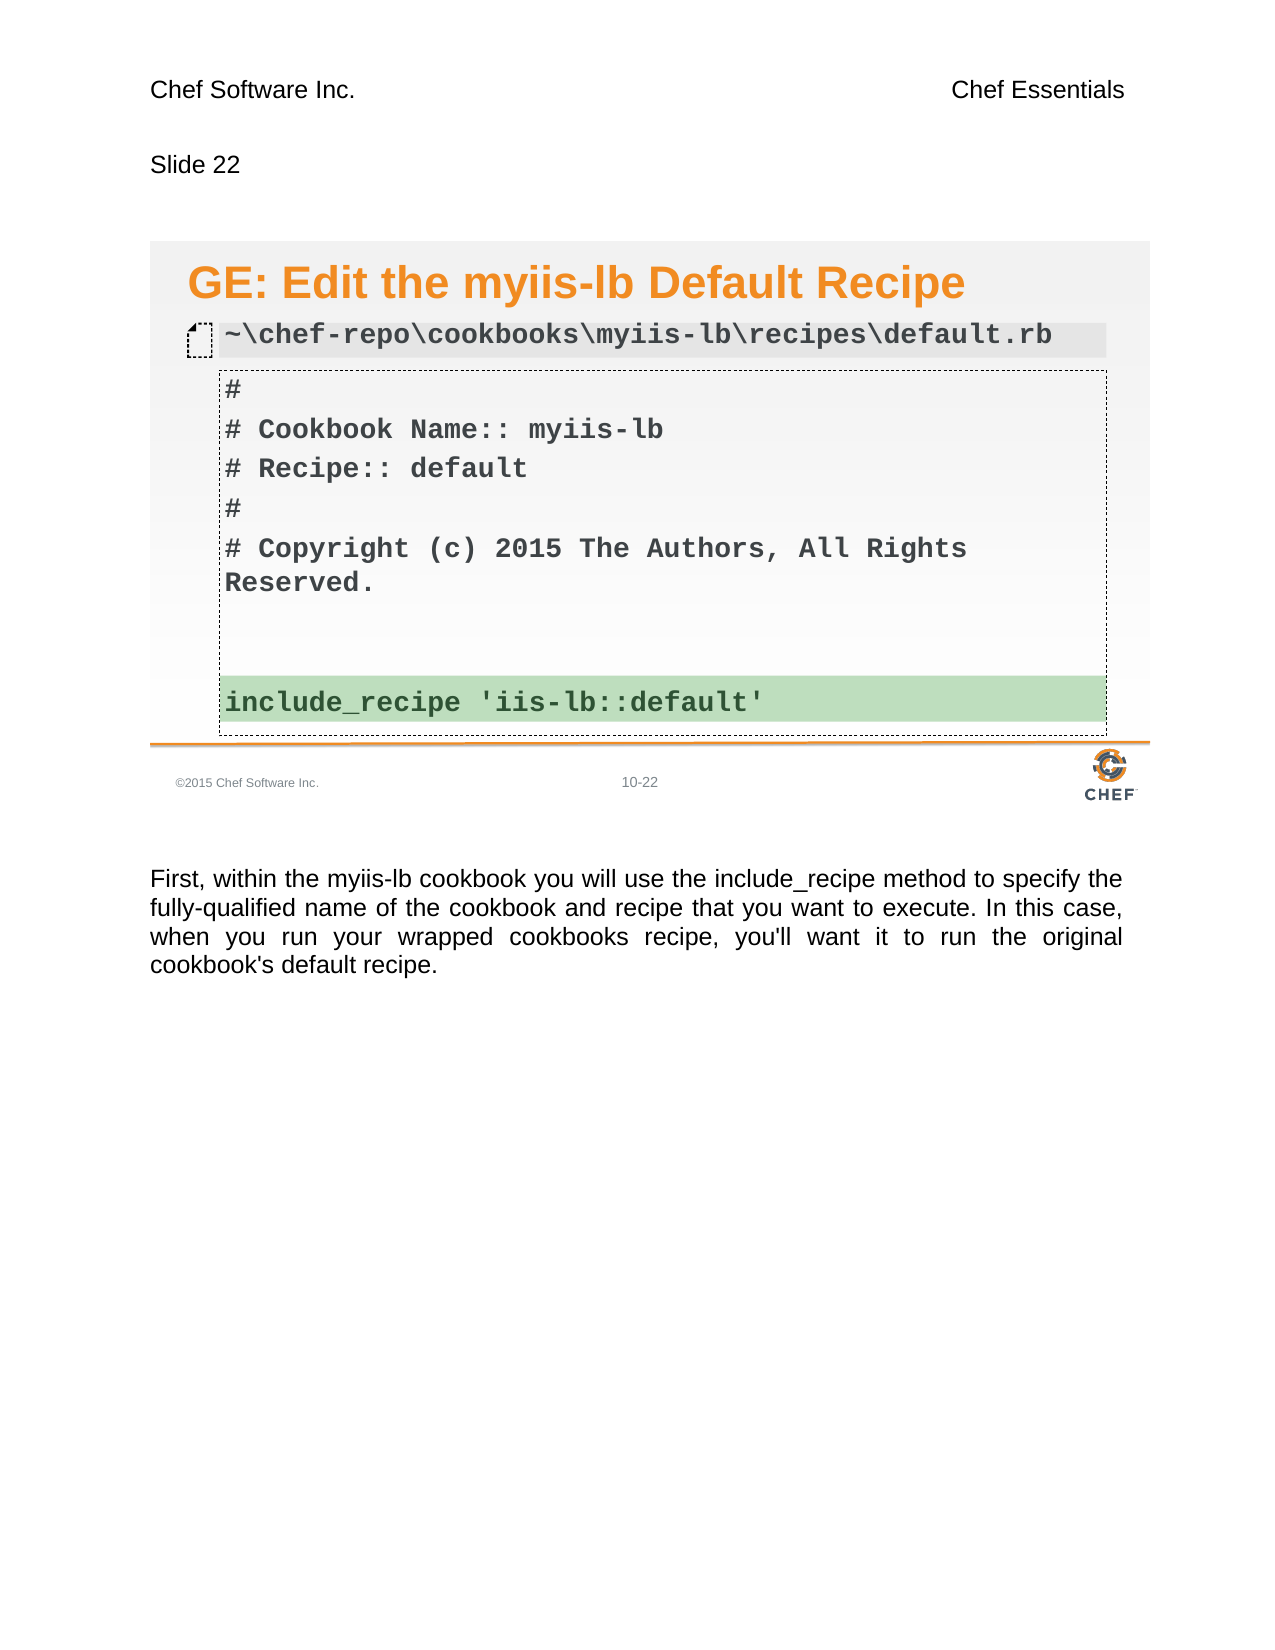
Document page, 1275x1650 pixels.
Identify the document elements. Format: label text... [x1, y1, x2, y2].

text Slide 22 [150, 150, 1125, 179]
text First, within the myiis-lb cookbook you will use the include_recipe method to specify the fully-qualified name of the cookbook and recipe that you want to execute. In this case, when you run your wrapped cookbooks recipe, you'll want it to run the original cookbook's default recipe. [150, 864, 1125, 979]
